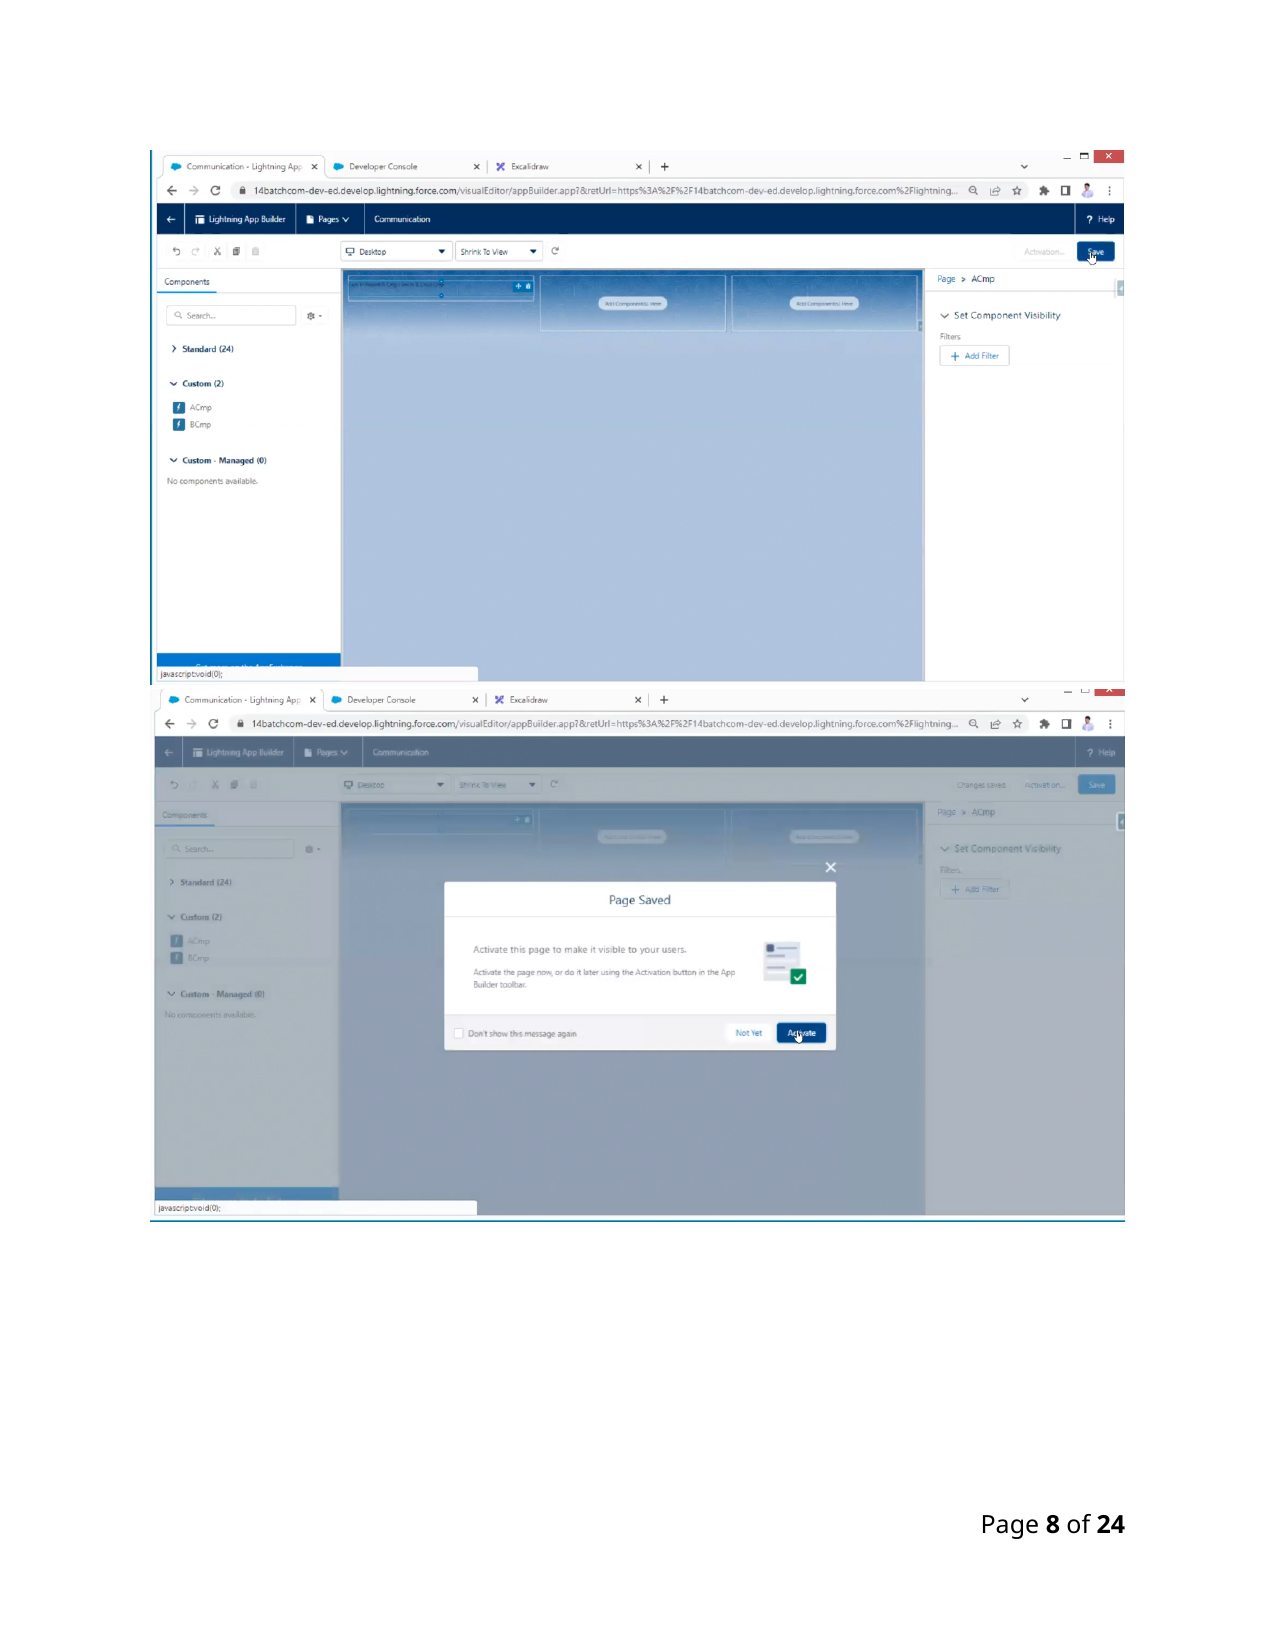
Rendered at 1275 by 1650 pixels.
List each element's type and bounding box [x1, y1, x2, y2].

picture [150, 689, 1125, 1220]
picture [152, 150, 1125, 685]
